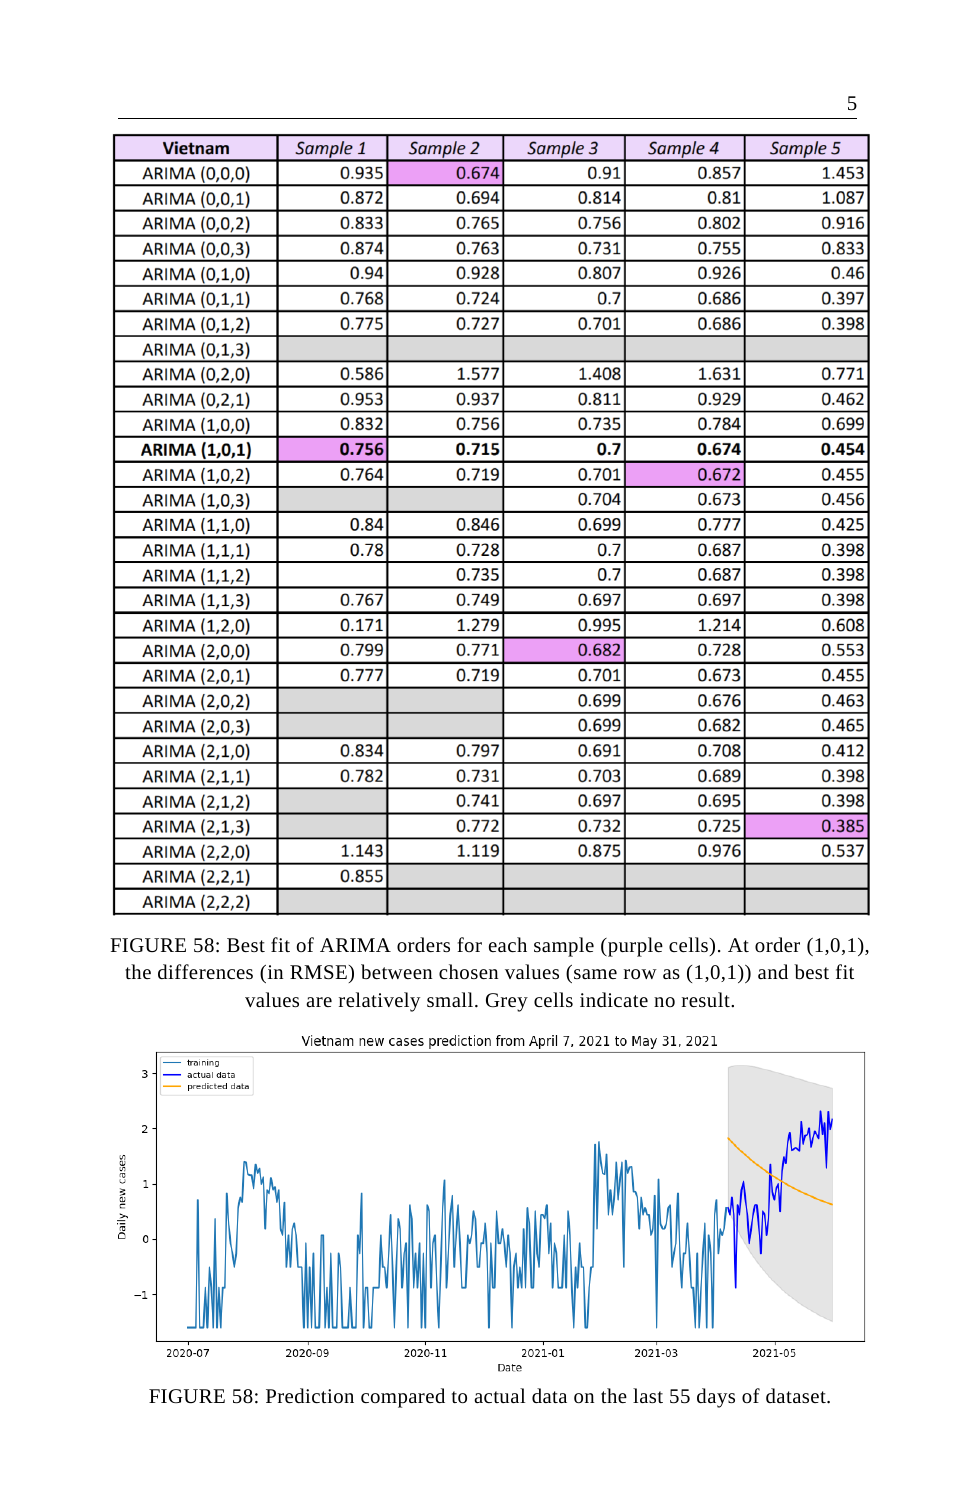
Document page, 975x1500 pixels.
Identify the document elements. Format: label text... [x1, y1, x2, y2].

text FIGURE 58: Best fit of ARIMA orders for each sample (purple cells). At order (1,0,1), the differences (in RMSE) between chosen values (same row as (1,0,1)) and best fit values are relatively small. Grey cells indicate no result. [106, 933, 875, 1012]
picture [110, 1028, 871, 1381]
text FIGURE 58: Prediction compared to actual data on the last 55 days of dataset. [106, 1384, 875, 1408]
picture [109, 129, 872, 917]
